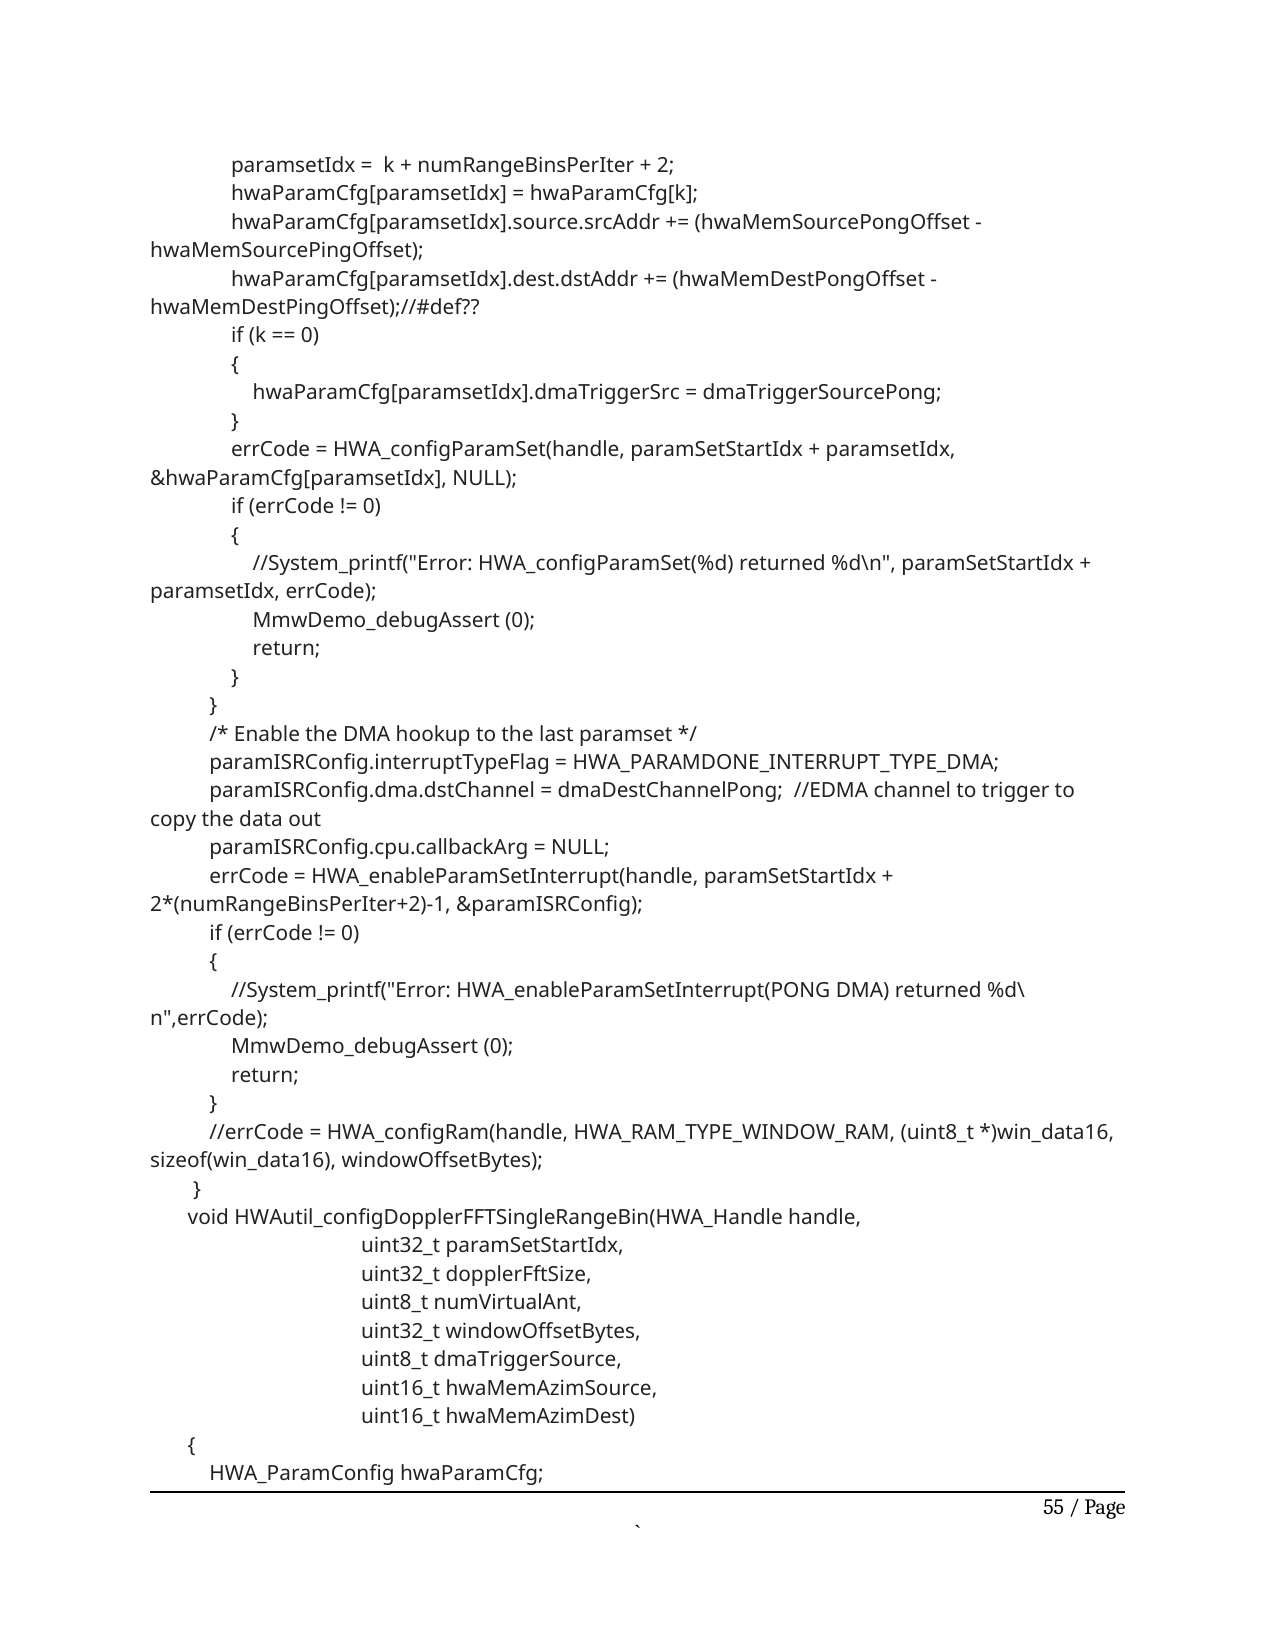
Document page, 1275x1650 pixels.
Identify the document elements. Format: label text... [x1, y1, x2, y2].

text //System_printf("Error: HWA_enableParamSetInterrupt(PONG DMA) returned %d\n",errCode); [150, 975, 1125, 1032]
text if (errCode != 0) [150, 491, 1125, 520]
text } [150, 1174, 1125, 1202]
text hwaParamCfg[paramsetIdx] = hwaParamCfg[k]; [150, 178, 1125, 207]
text return; [150, 1060, 1125, 1088]
text void HWAutil_configDopplerFFTSingleRangeBin(HWA_Handle handle, [150, 1202, 1125, 1231]
text { [150, 946, 1125, 975]
text uint8_t dmaTriggerSource, [150, 1344, 1125, 1373]
text uint32_t dopplerFftSize, [150, 1259, 1125, 1287]
text errCode = HWA_enableParamSetInterrupt(handle, paramSetStartIdx + 2*(numRangeBinsPerIter+2)-1, &paramISRConfig); [150, 861, 1125, 918]
text } [150, 1088, 1125, 1117]
text paramISRConfig.interruptTypeFlag = HWA_PARAMDONE_INTERRUPT_TYPE_DMA; [150, 747, 1125, 776]
text } [150, 662, 1125, 690]
text //System_printf("Error: HWA_configParamSet(%d) returned %d\n", paramSetStartIdx + paramsetIdx, errCode); [150, 548, 1125, 605]
text { [150, 1430, 1125, 1458]
text HWA_ParamConfig hwaParamCfg; [150, 1458, 1125, 1487]
text uint32_t paramSetStartIdx, [150, 1231, 1125, 1259]
text uint32_t windowOffsetBytes, [150, 1316, 1125, 1344]
text hwaParamCfg[paramsetIdx].dest.dstAddr += (hwaMemDestPongOffset - hwaMemDestPingOffset);//#def?? [150, 264, 1125, 321]
text } [150, 690, 1125, 719]
text { [150, 349, 1125, 377]
text //errCode = HWA_configRam(handle, HWA_RAM_TYPE_WINDOW_RAM, (uint8_t *)win_data16, sizeof(win_data16), windowOffsetBytes); [150, 1117, 1125, 1174]
text paramISRConfig.dma.dstChannel = dmaDestChannelPong; //EDMA channel to trigger to copy the data out [150, 776, 1125, 832]
text uint16_t hwaMemAzimSource, [150, 1373, 1125, 1401]
text if (k == 0) [150, 321, 1125, 349]
text /* Enable the DMA hookup to the last paramset */ [150, 719, 1125, 747]
text MmwDemo_debugAssert (0); [150, 605, 1125, 633]
text MmwDemo_debugAssert (0); [150, 1032, 1125, 1060]
text hwaParamCfg[paramsetIdx].source.srcAddr += (hwaMemSourcePongOffset - hwaMemSourcePingOffset); [150, 207, 1125, 264]
text uint8_t numVirtualAnt, [150, 1287, 1125, 1316]
text return; [150, 633, 1125, 662]
text hwaParamCfg[paramsetIdx].dmaTriggerSrc = dmaTriggerSourcePong; [150, 377, 1125, 406]
text uint16_t hwaMemAzimDest) [150, 1401, 1125, 1430]
text errCode = HWA_configParamSet(handle, paramSetStartIdx + paramsetIdx, &hwaParamCfg[paramsetIdx], NULL); [150, 434, 1125, 491]
text } [150, 406, 1125, 434]
text paramISRConfig.cpu.callbackArg = NULL; [150, 832, 1125, 861]
text { [150, 520, 1125, 548]
text if (errCode != 0) [150, 918, 1125, 946]
text paramsetIdx = k + numRangeBinsPerIter + 2; [150, 150, 1125, 178]
